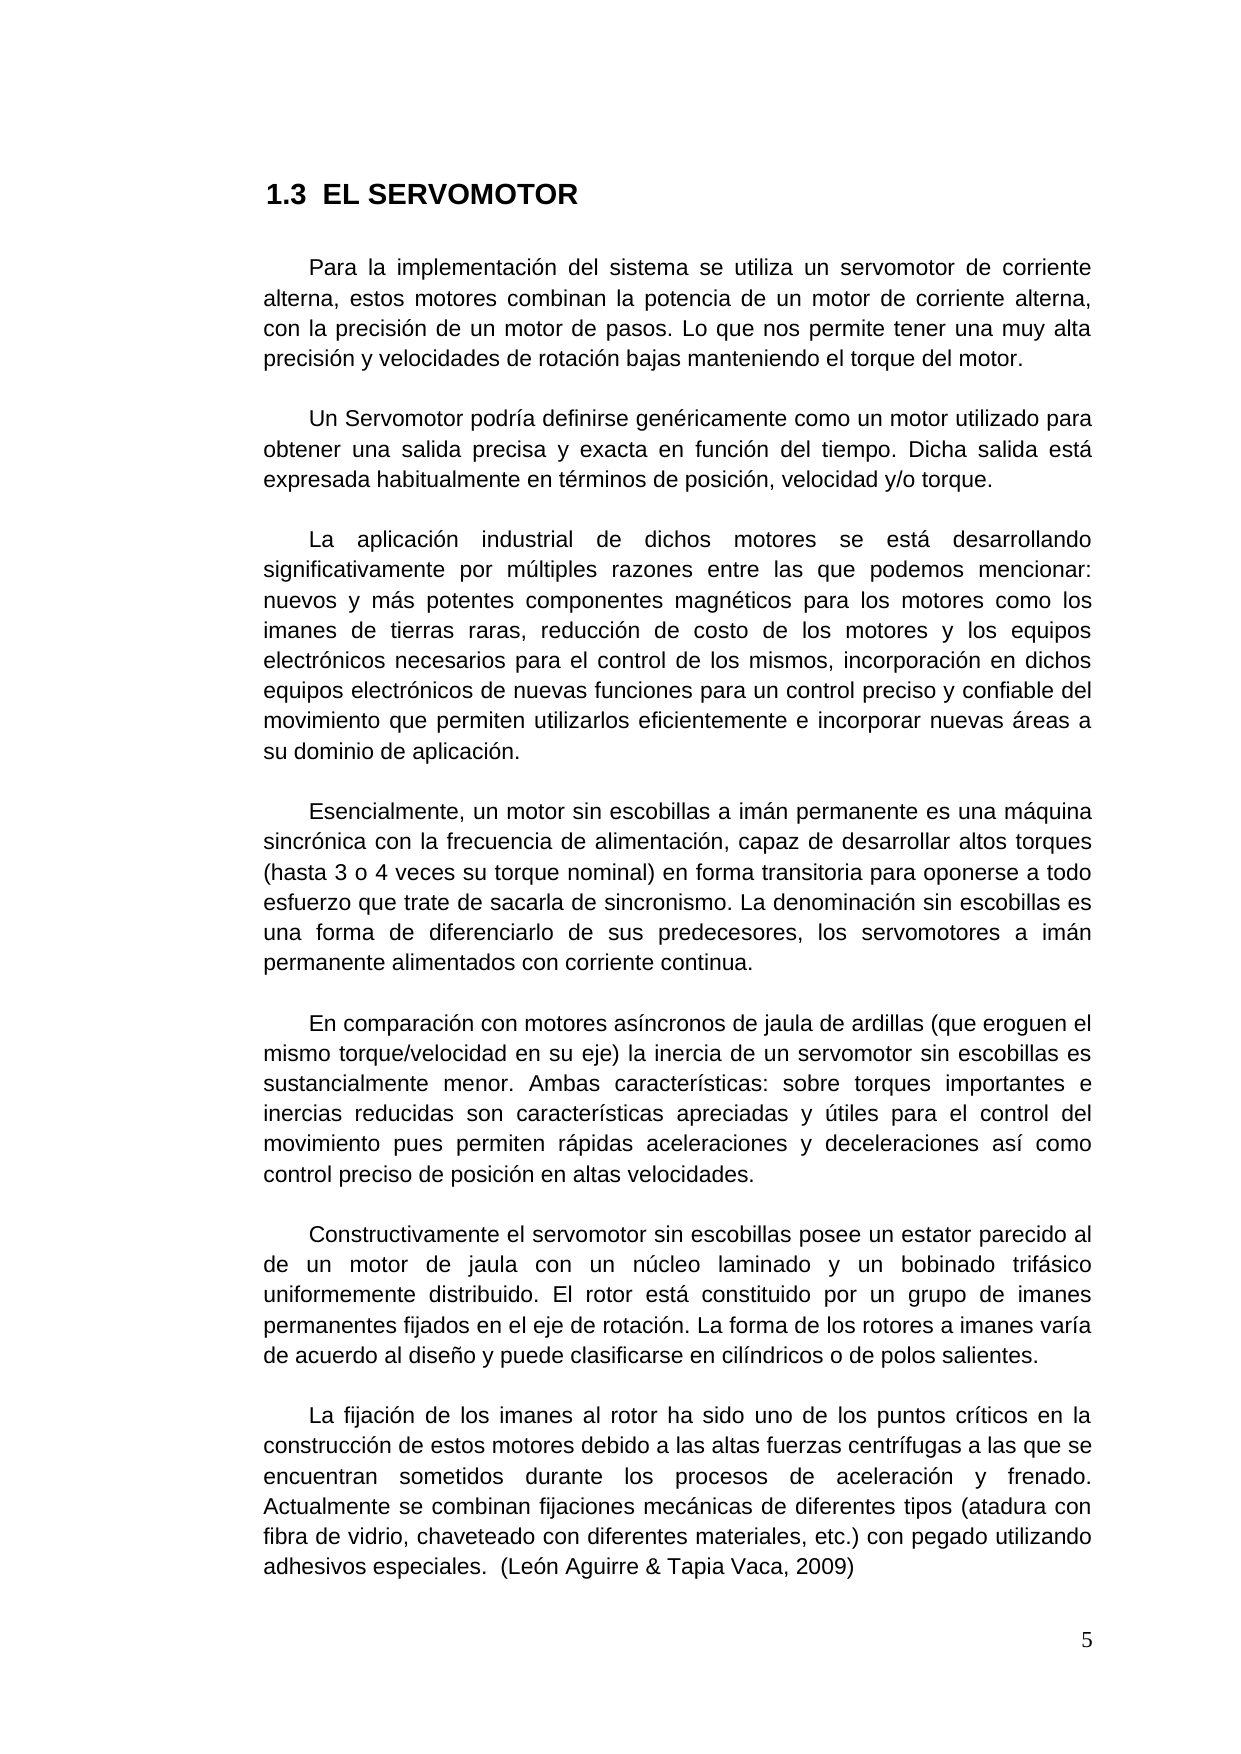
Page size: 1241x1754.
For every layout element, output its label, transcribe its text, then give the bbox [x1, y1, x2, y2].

text En comparación con motores asíncronos de jaula de ardillas (que eroguen el mismo torque/velocidad en su eje) la inercia de un servomotor sin escobillas es sustancialmente menor. Ambas características: sobre torques importantes e inercias reducidas son características apreciadas y útiles para el control del movimiento pues permiten rápidas aceleraciones y deceleraciones así como control preciso de posición en altas velocidades. [263, 1009, 1092, 1187]
text Para la implementación del sistema se utiliza un servomotor de corriente alterna, estos motores combinan la potencia de un motor de corriente alterna, con la precisión de un motor de pasos. Lo que nos permite tener una muy alta precisión y velocidades de rotación bajas manteniendo el torque del motor. [263, 254, 1092, 371]
subtitle 1.3 EL SERVOMOTOR [266, 177, 1092, 211]
text La fijación de los imanes al rotor ha sido uno de los puntos críticos en la construcción de estos motores debido a las altas fuerzas centrífugas a las que se encuentran sometidos durante los procesos de aceleración y frenado. Actualmente se combinan fijaciones mecánicas de diferentes tipos (atadura con fibra de vidrio, chaveteado con diferentes materiales, etc.) con pegado utilizando adhesivos especiales. [263, 1402, 1092, 1579]
text Constructivamente el servomotor sin escobillas posee un estator parecido al de un motor de jaula con un núcleo laminado y un bobinado trifásico uniformemente distribuido. El rotor está constituido por un grupo de imanes permanentes fijados en el eje de rotación. La forma de los rotores a imanes varía de acuerdo al diseño y puede clasificarse en cilíndricos o de polos salientes. [263, 1221, 1092, 1368]
text La aplicación industrial de dichos motores se está desarrollando significativamente por múltiples razones entre las que podemos mencionar: nuevos y más potentes componentes magnéticos para los motores como los imanes de tierras raras, reducción de costo de los motores y los equipos electrónicos necesarios para el control de los mismos, incorporación en dichos equipos electrónicos de nuevas funciones para un control preciso y confiable del movimiento que permiten utilizarlos eficientemente e incorporar nuevas áreas a su dominio de aplicación. [263, 526, 1092, 764]
text Un Servomotor podría definirse genéricamente como un motor utilizado para obtener una salida precisa y exacta en función del tiempo. Dicha salida está expresada habitualmente en términos de posición, velocidad y/o torque. [263, 405, 1092, 492]
text Esencialmente, un motor sin escobillas a imán permanente es una máquina sincrónica con la frecuencia de alimentación, capaz de desarrollar altos torques (hasta 3 o 4 veces su torque nominal) en forma transitoria para oponerse a todo esfuerzo que trate de sacarla de sincronismo. La denominación sin escobillas es una forma de diferenciarlo de sus predecesores, los servomotores a imán permanente alimentados con corriente continua. [263, 798, 1092, 975]
